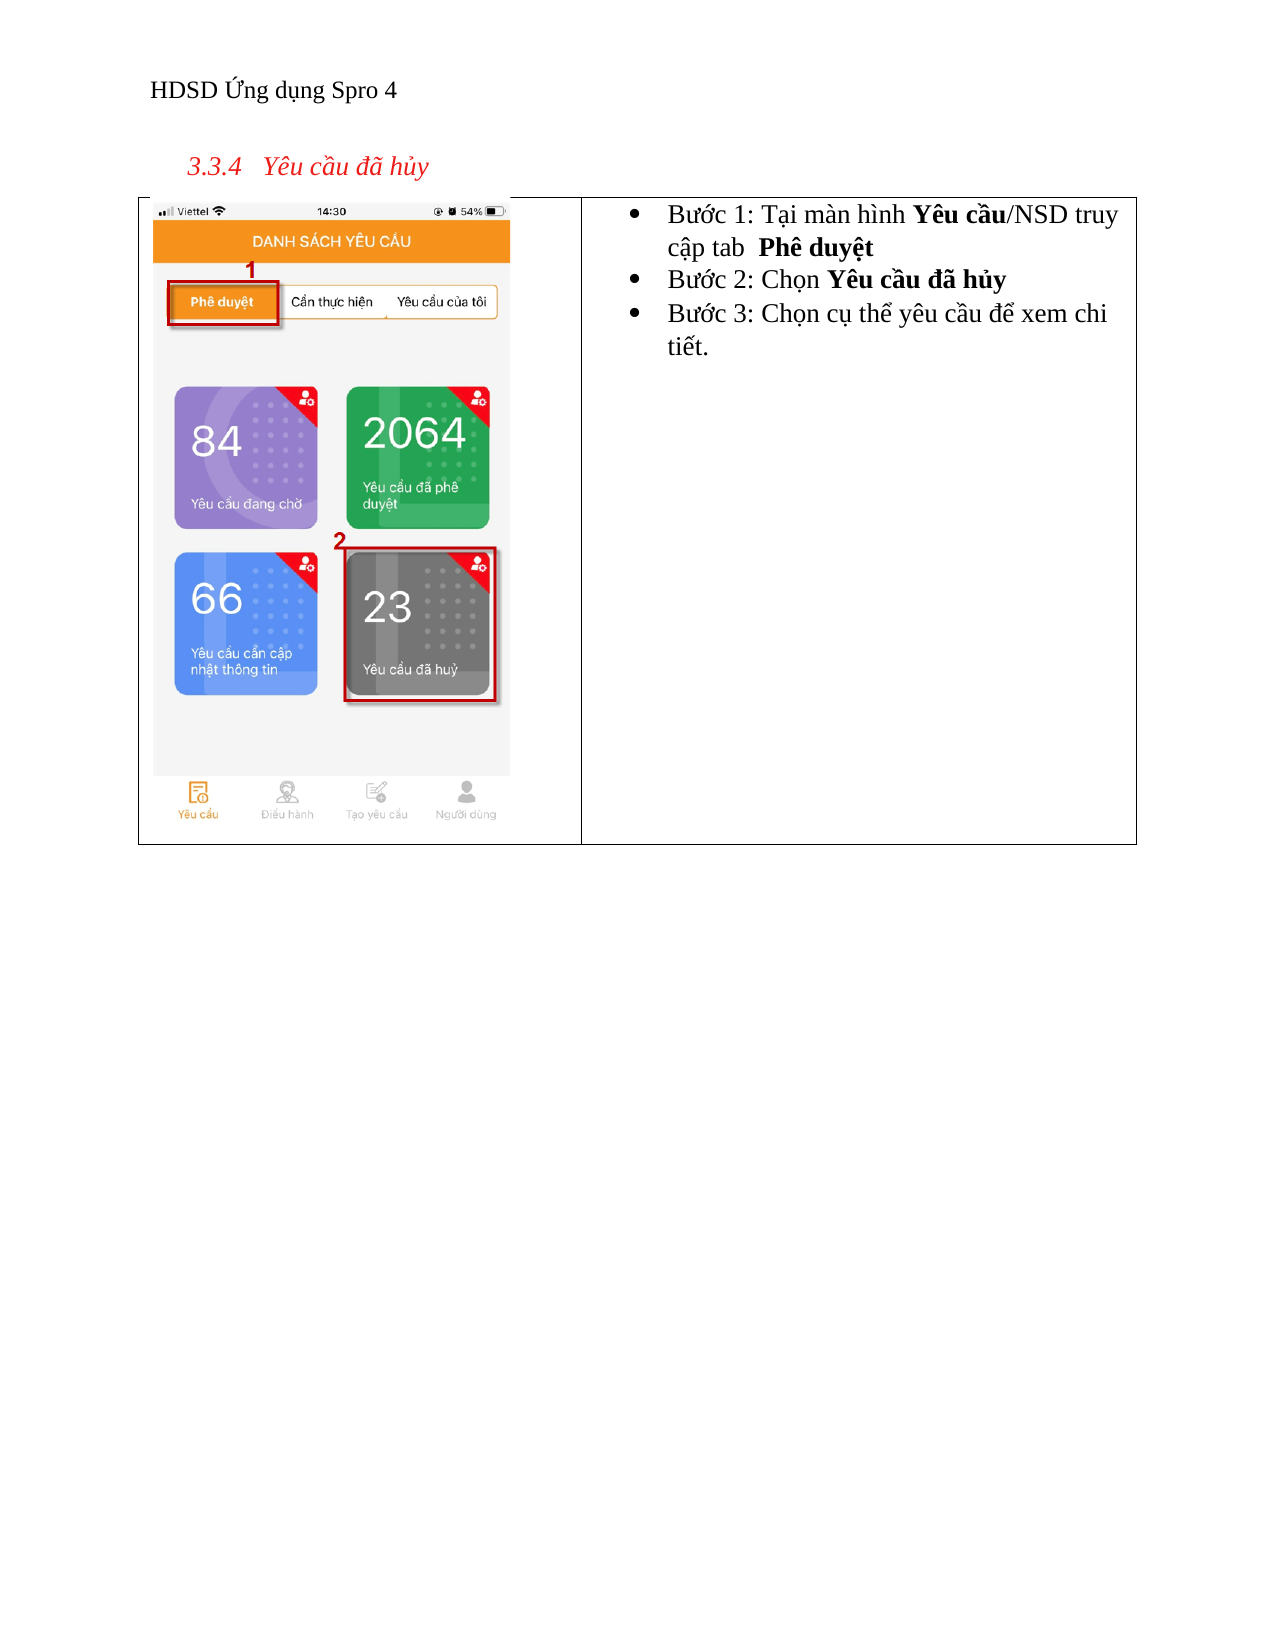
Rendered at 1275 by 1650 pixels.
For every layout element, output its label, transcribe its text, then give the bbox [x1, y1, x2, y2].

subtitle Yêu cầu đã hủy [187, 150, 1125, 181]
table_header [139, 198, 581, 844]
picture [150, 197, 511, 843]
table_header Bước 1: Tại màn hình Yêu cầu/NSD truy cập tab Phê duyệt Bước 2: Chọn Yêu cầu đã hủy Bước 3: Chọn cụ thể yêu cầu để xem chi tiết. [582, 198, 1136, 844]
